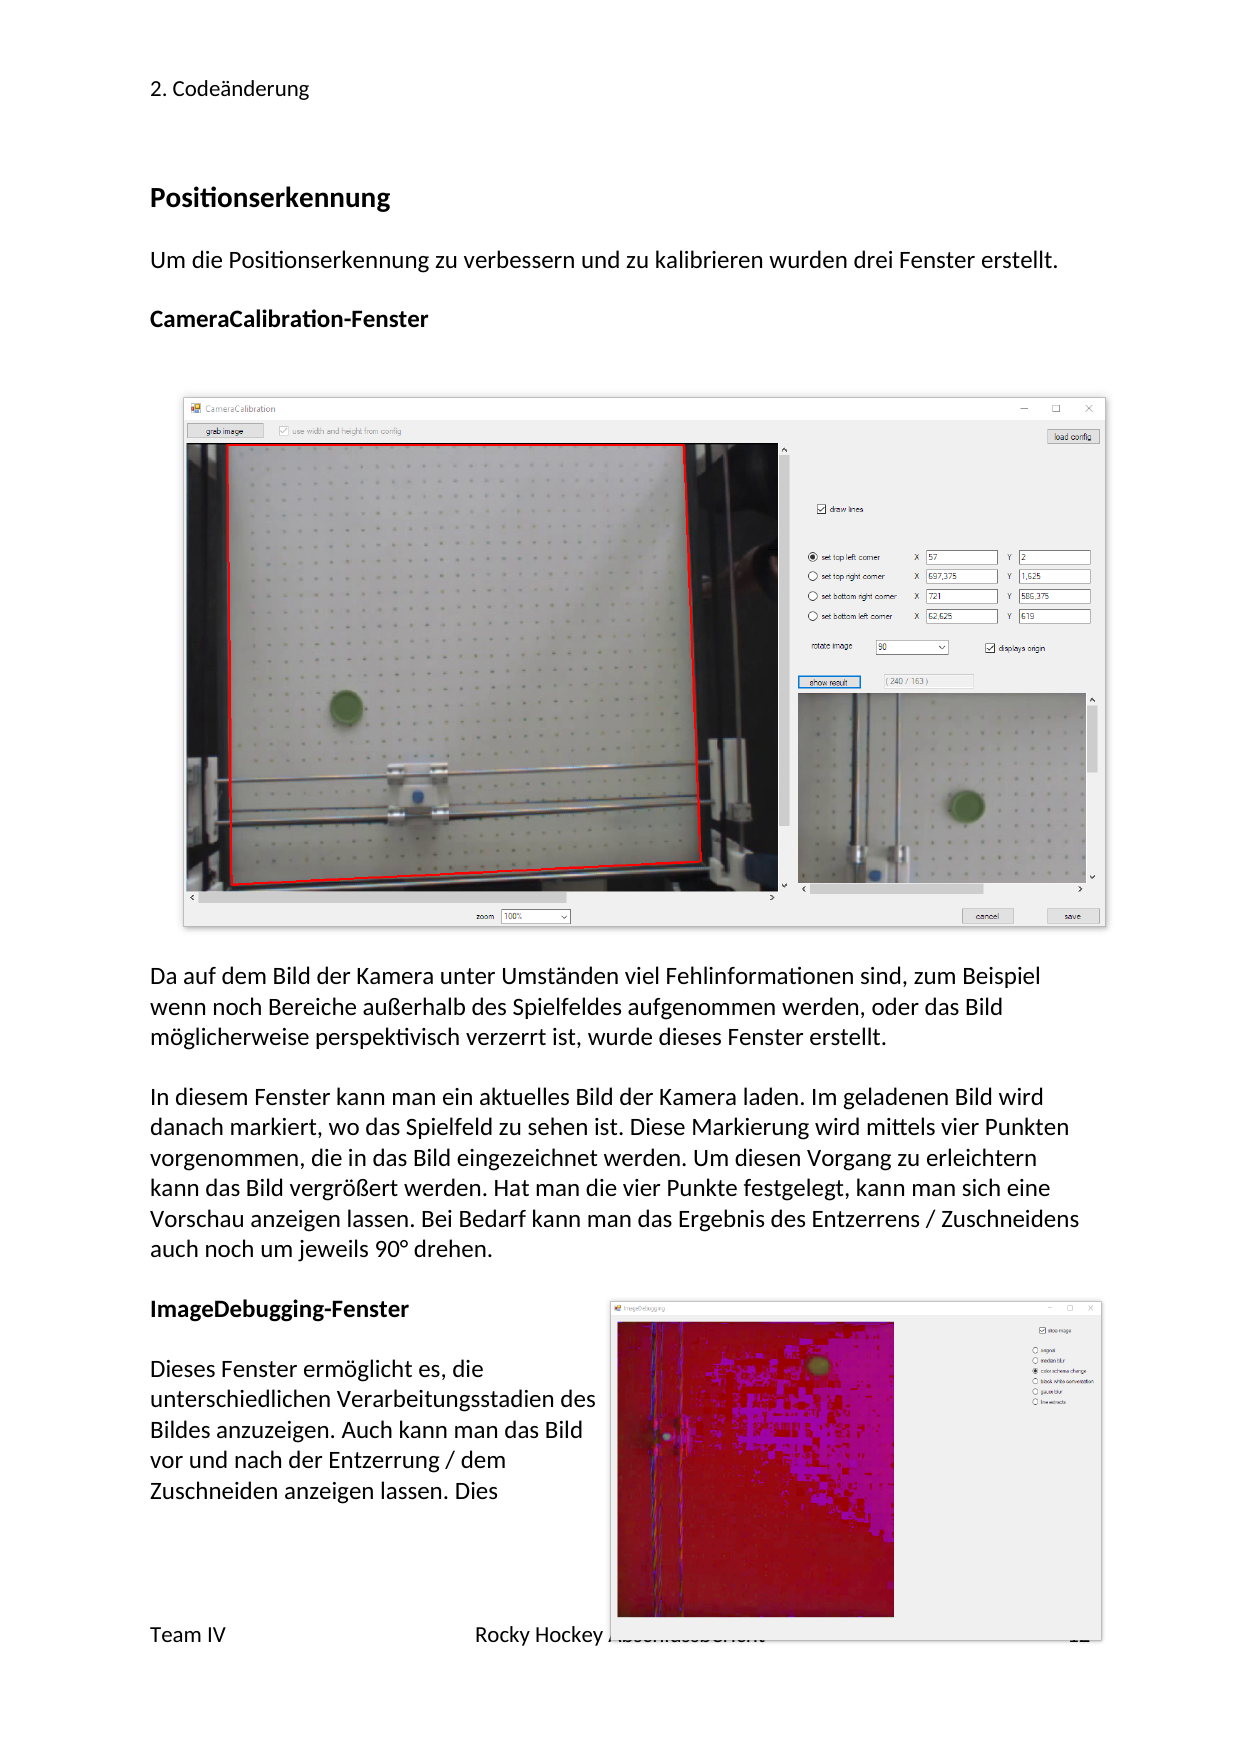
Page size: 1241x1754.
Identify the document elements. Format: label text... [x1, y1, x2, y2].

text Positionserkennung [150, 179, 1090, 215]
text Um die Positionserkennung zu verbessern und zu kalibrieren wurden drei Fenster erstellt. [150, 244, 1090, 274]
text In diesem Fenster kann man ein aktuelles Bild der Kamera laden. Im geladenen Bild wird danach markiert, wo das Spielfeld zu sehen ist. Diese Markierung wird mittels vier Punkten vorgenommen, die in das Bild eingezeichnet werden. Um diesen Vorgang zu erleichtern kann das Bild vergrößert werden. Hat man die vier Punkte festgelegt, kann man sich eine Vorschau anzeigen lassen. Bei Bedarf kann man das Ergebnis des Entzerrens / Zuschneidens auch noch um jeweils 90° drehen. [150, 1081, 1090, 1264]
text ImageDebugging-Fenster [150, 1293, 1090, 1324]
picture [174, 388, 1115, 936]
picture [604, 1295, 1107, 1646]
text CameraCalibration-Fenster [150, 304, 1090, 334]
